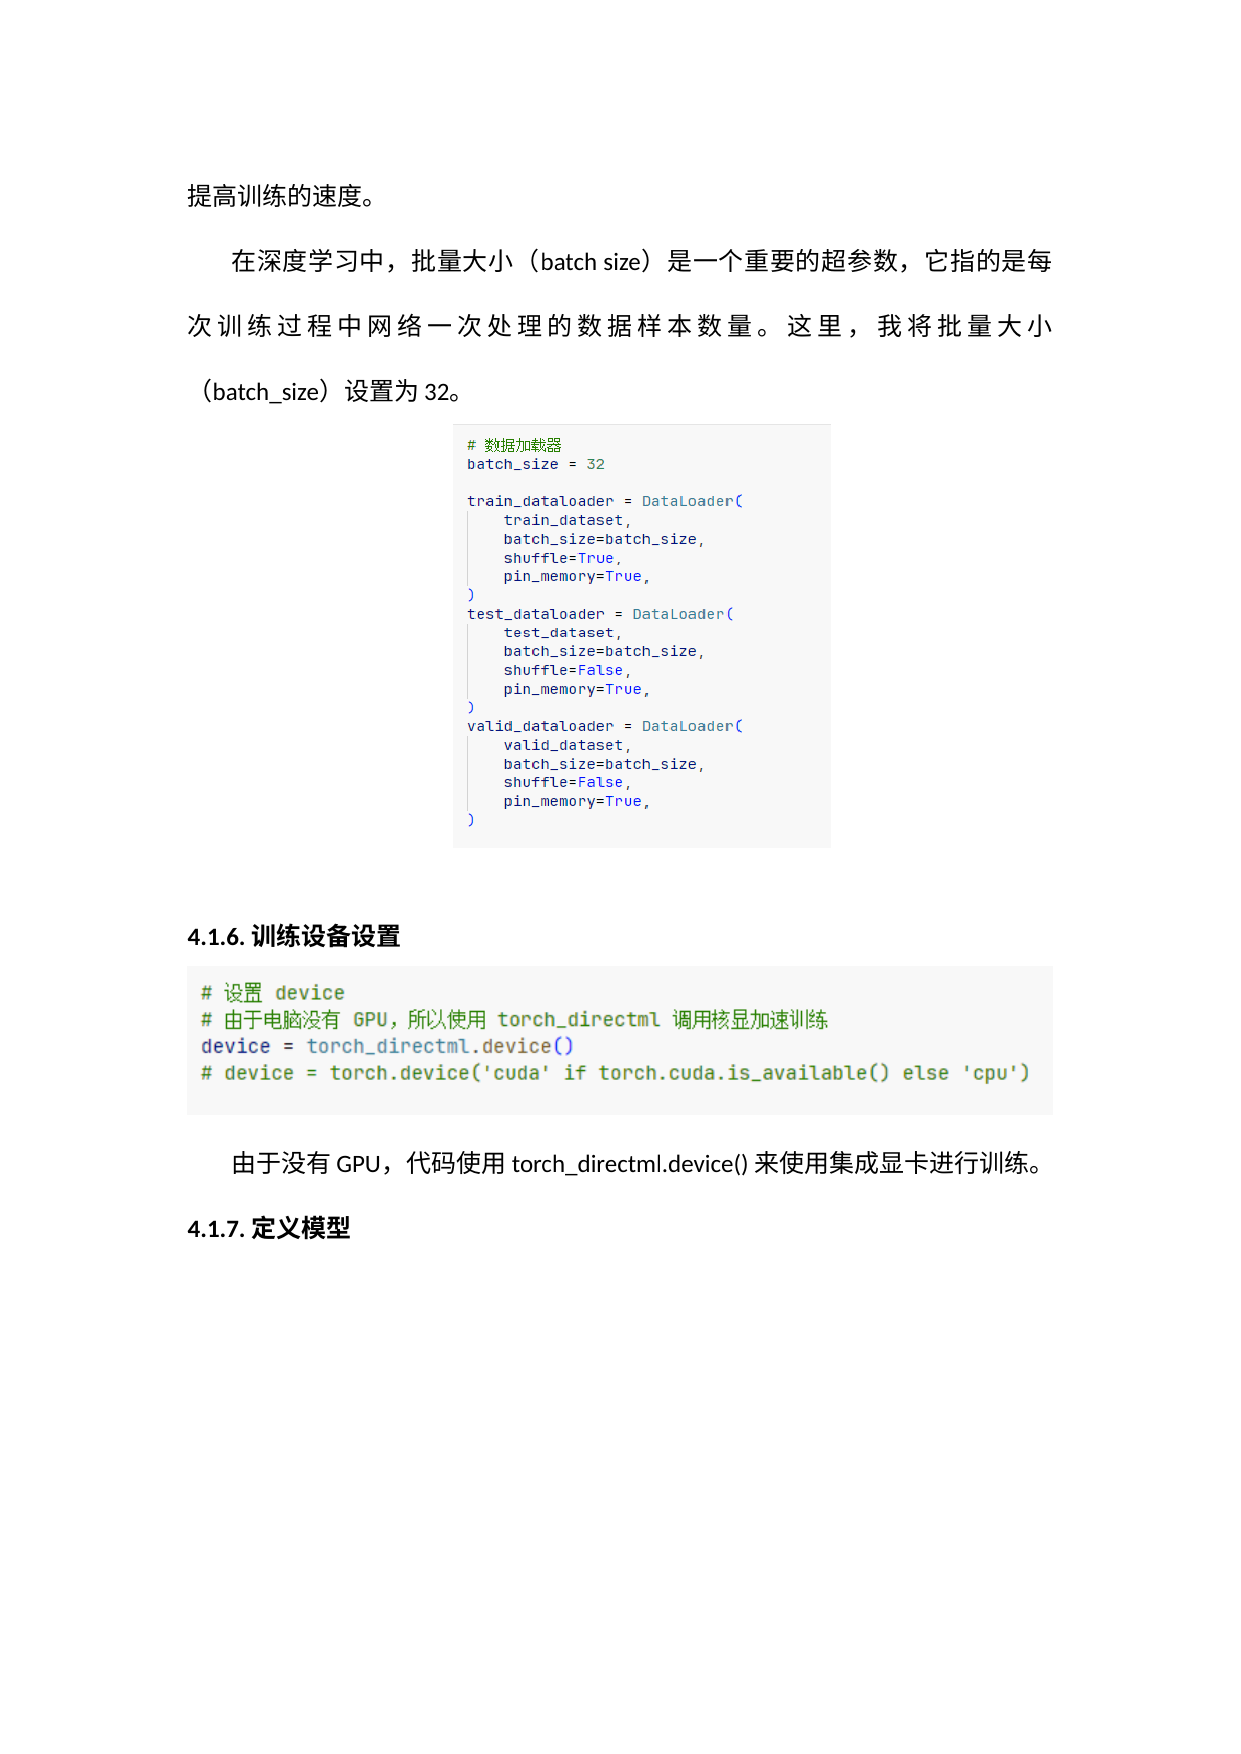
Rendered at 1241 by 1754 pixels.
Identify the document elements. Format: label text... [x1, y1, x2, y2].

text 4.1.7. 定义模型 [187, 1194, 1053, 1259]
picture [187, 966, 1053, 1115]
picture [453, 421, 831, 848]
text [187, 162, 1053, 227]
text 4.1.6. 训练设备设置 [187, 902, 1053, 966]
text 在深度学习中，批量大小（batch size）是一个重要的超参数，它指的是每次训练过程中网络一次处理的数据样本数量。这里，我将批量大小（batch_size）设置为32。 [187, 227, 1053, 422]
text 由于没有GPU，代码使用 torch_directml.device() 来使用集成显卡进行训练。 [187, 1129, 1053, 1194]
